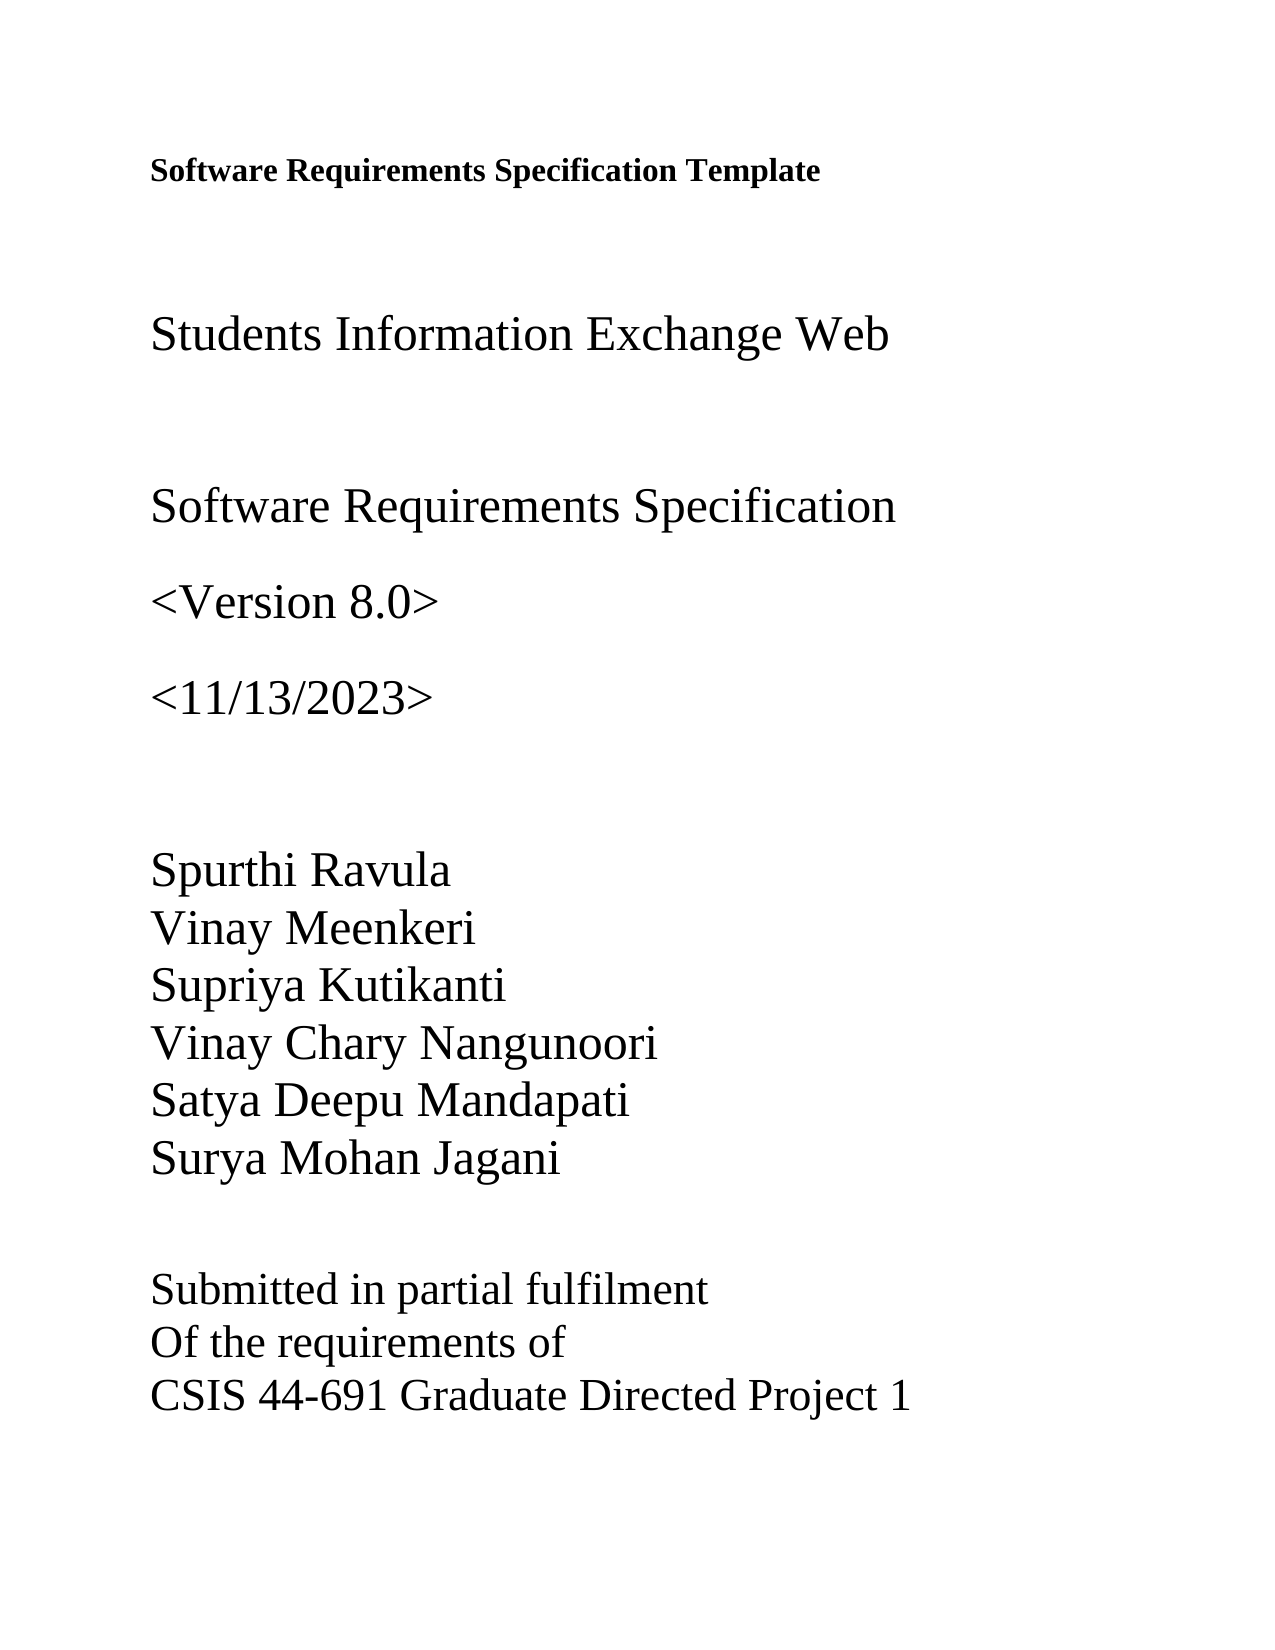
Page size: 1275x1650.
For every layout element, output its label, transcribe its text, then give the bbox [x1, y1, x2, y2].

text Vinay Chary Nangunoori [150, 1012, 1125, 1070]
title Software Requirements Specification Template [150, 150, 1125, 188]
text Surya Mohan Jagani [150, 1127, 1125, 1185]
text Vinay Meenkeri [150, 897, 1125, 955]
text Of the requirements of [150, 1314, 1125, 1367]
text Satya Deepu Mandapati [150, 1070, 1125, 1127]
text Software Requirements Specification [150, 476, 1125, 533]
text CSIS 44-691 Graduate Directed Project 1 [150, 1367, 1125, 1420]
text Supriya Kutikanti [150, 955, 1125, 1012]
text <11/13/2023> [150, 667, 1125, 725]
text Students Information Exchange Web [150, 303, 1125, 361]
text Spurthi Ravula [150, 840, 1125, 897]
text Submitted in partial fulfilment [150, 1262, 1125, 1314]
text <Version 8.0> [150, 572, 1125, 629]
